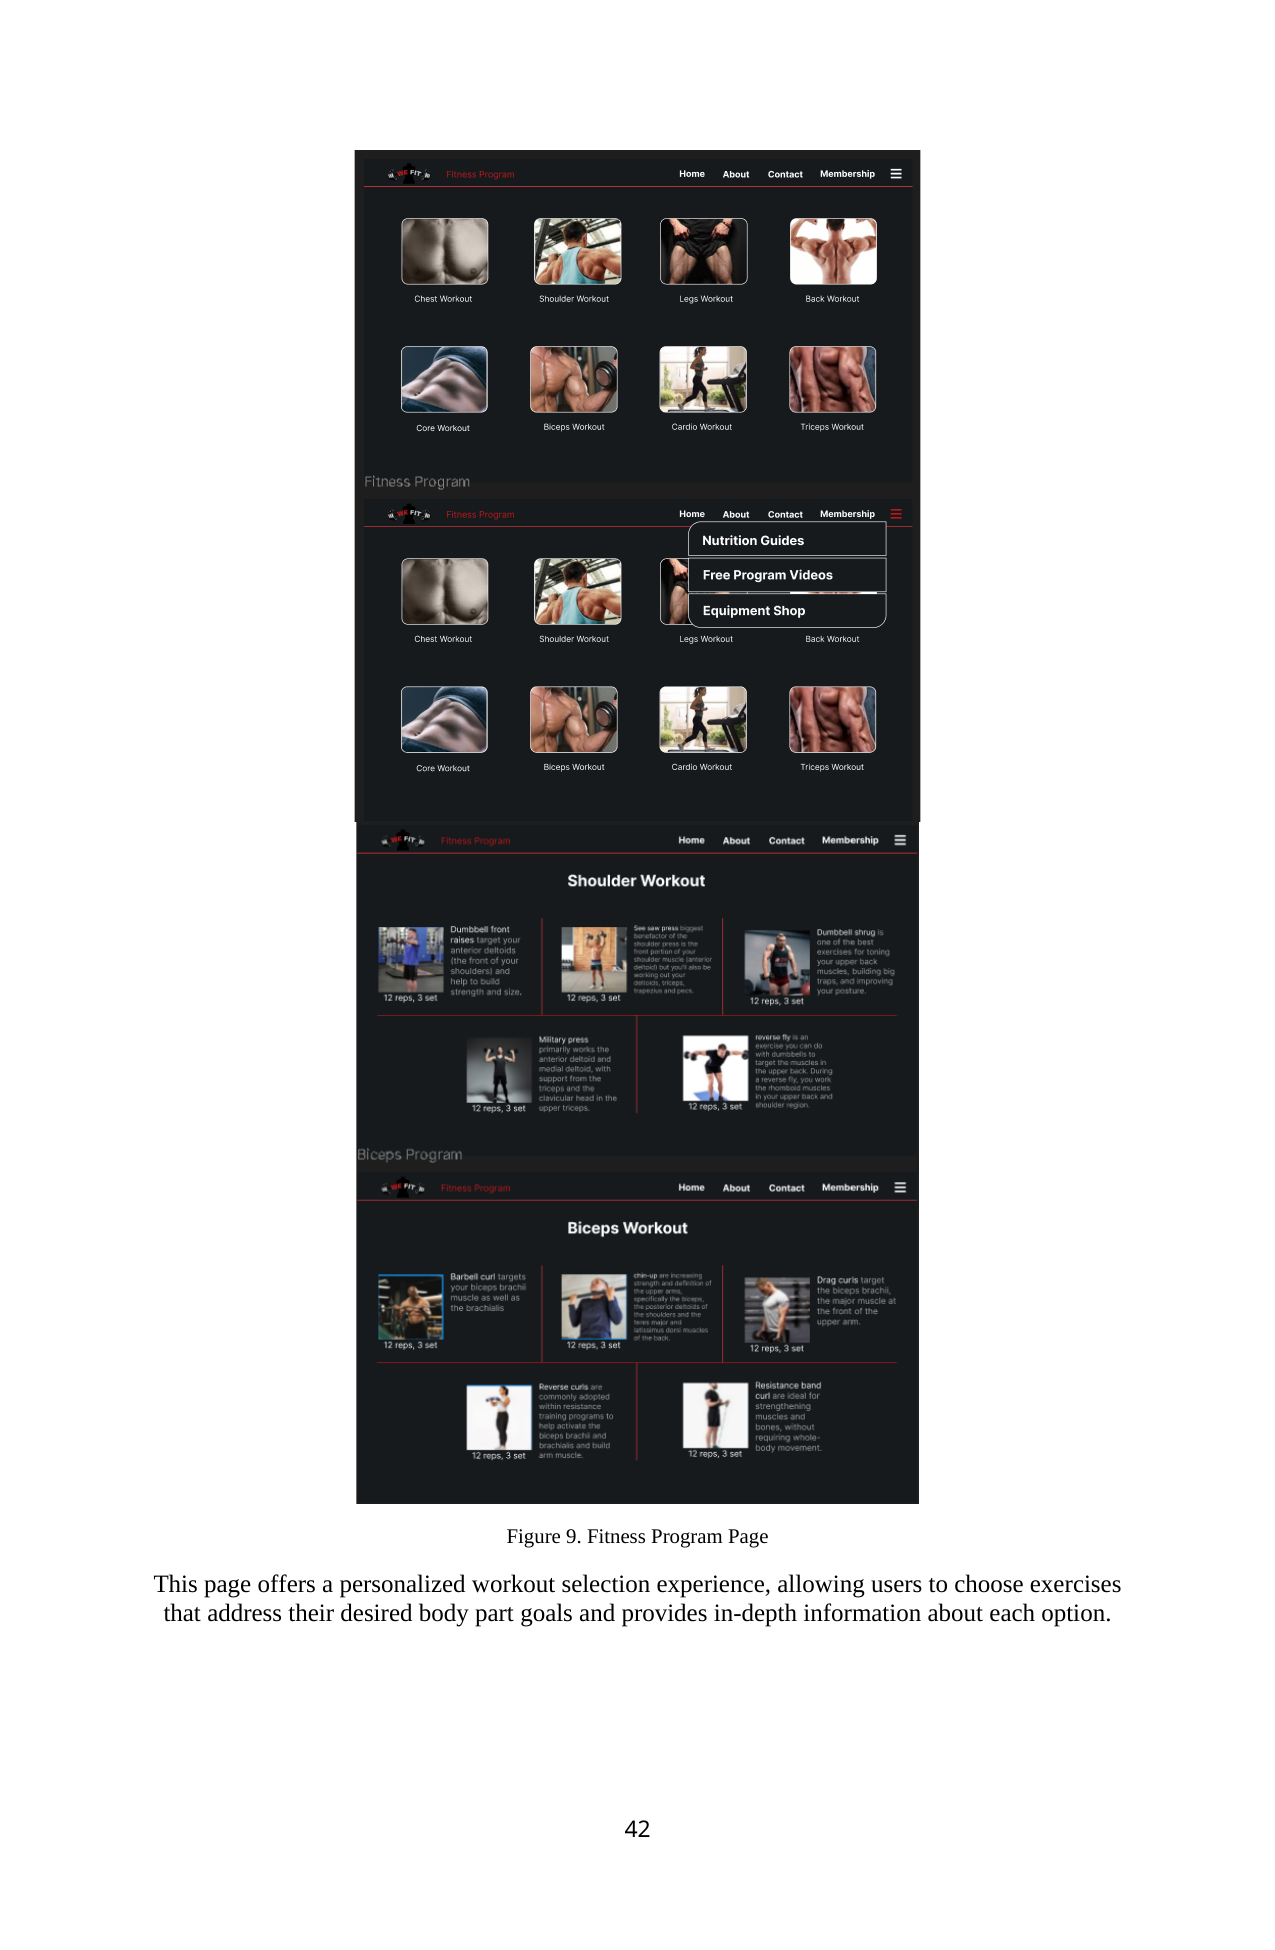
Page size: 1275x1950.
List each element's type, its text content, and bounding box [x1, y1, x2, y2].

text This page offers a personalized workout selection experience, allowing users to choose exercises that address their desired body part goals and provides in-depth information about each option. [150, 1569, 1125, 1627]
text Figure 9. Fitness Program Page [150, 1524, 1125, 1548]
picture [354, 150, 921, 1504]
